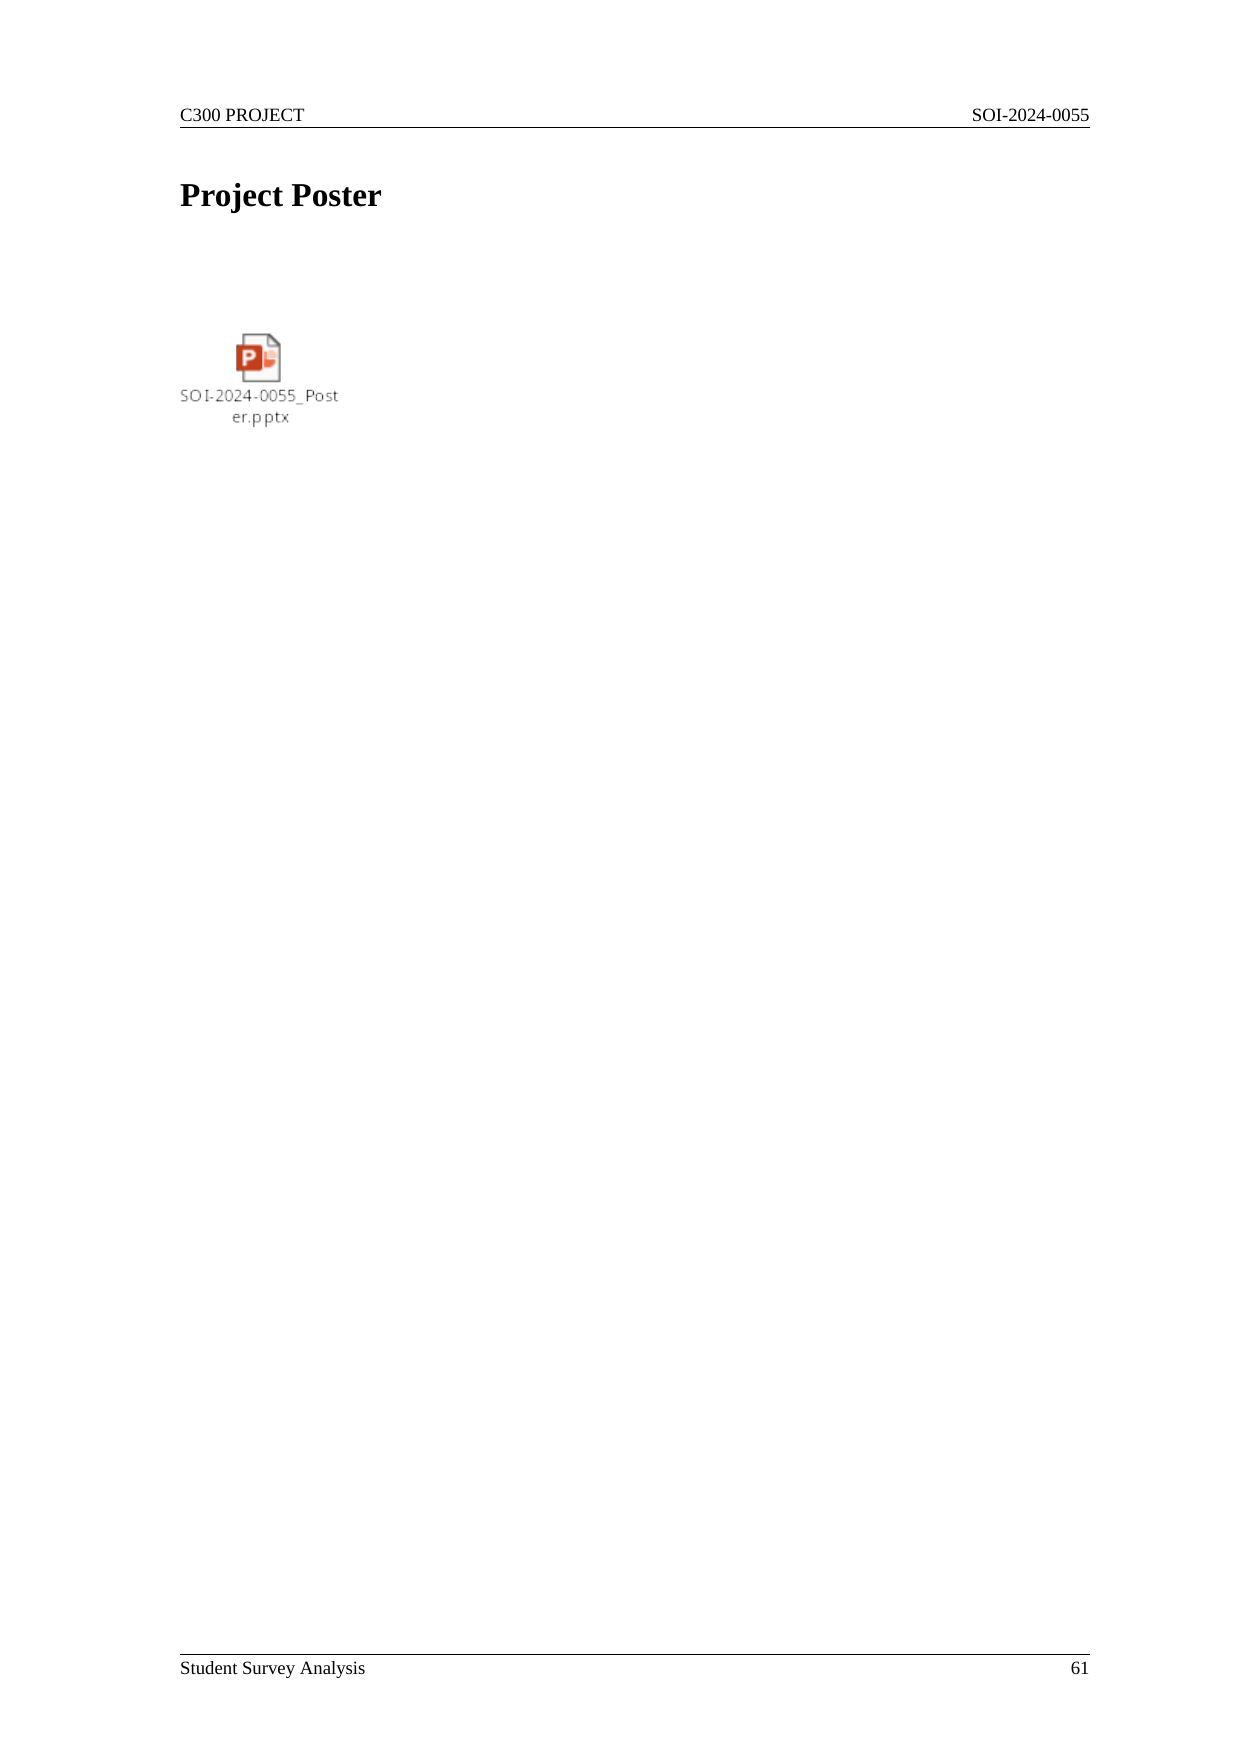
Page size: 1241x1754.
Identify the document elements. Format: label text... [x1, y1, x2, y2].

subtitle Project Poster [180, 175, 1090, 213]
